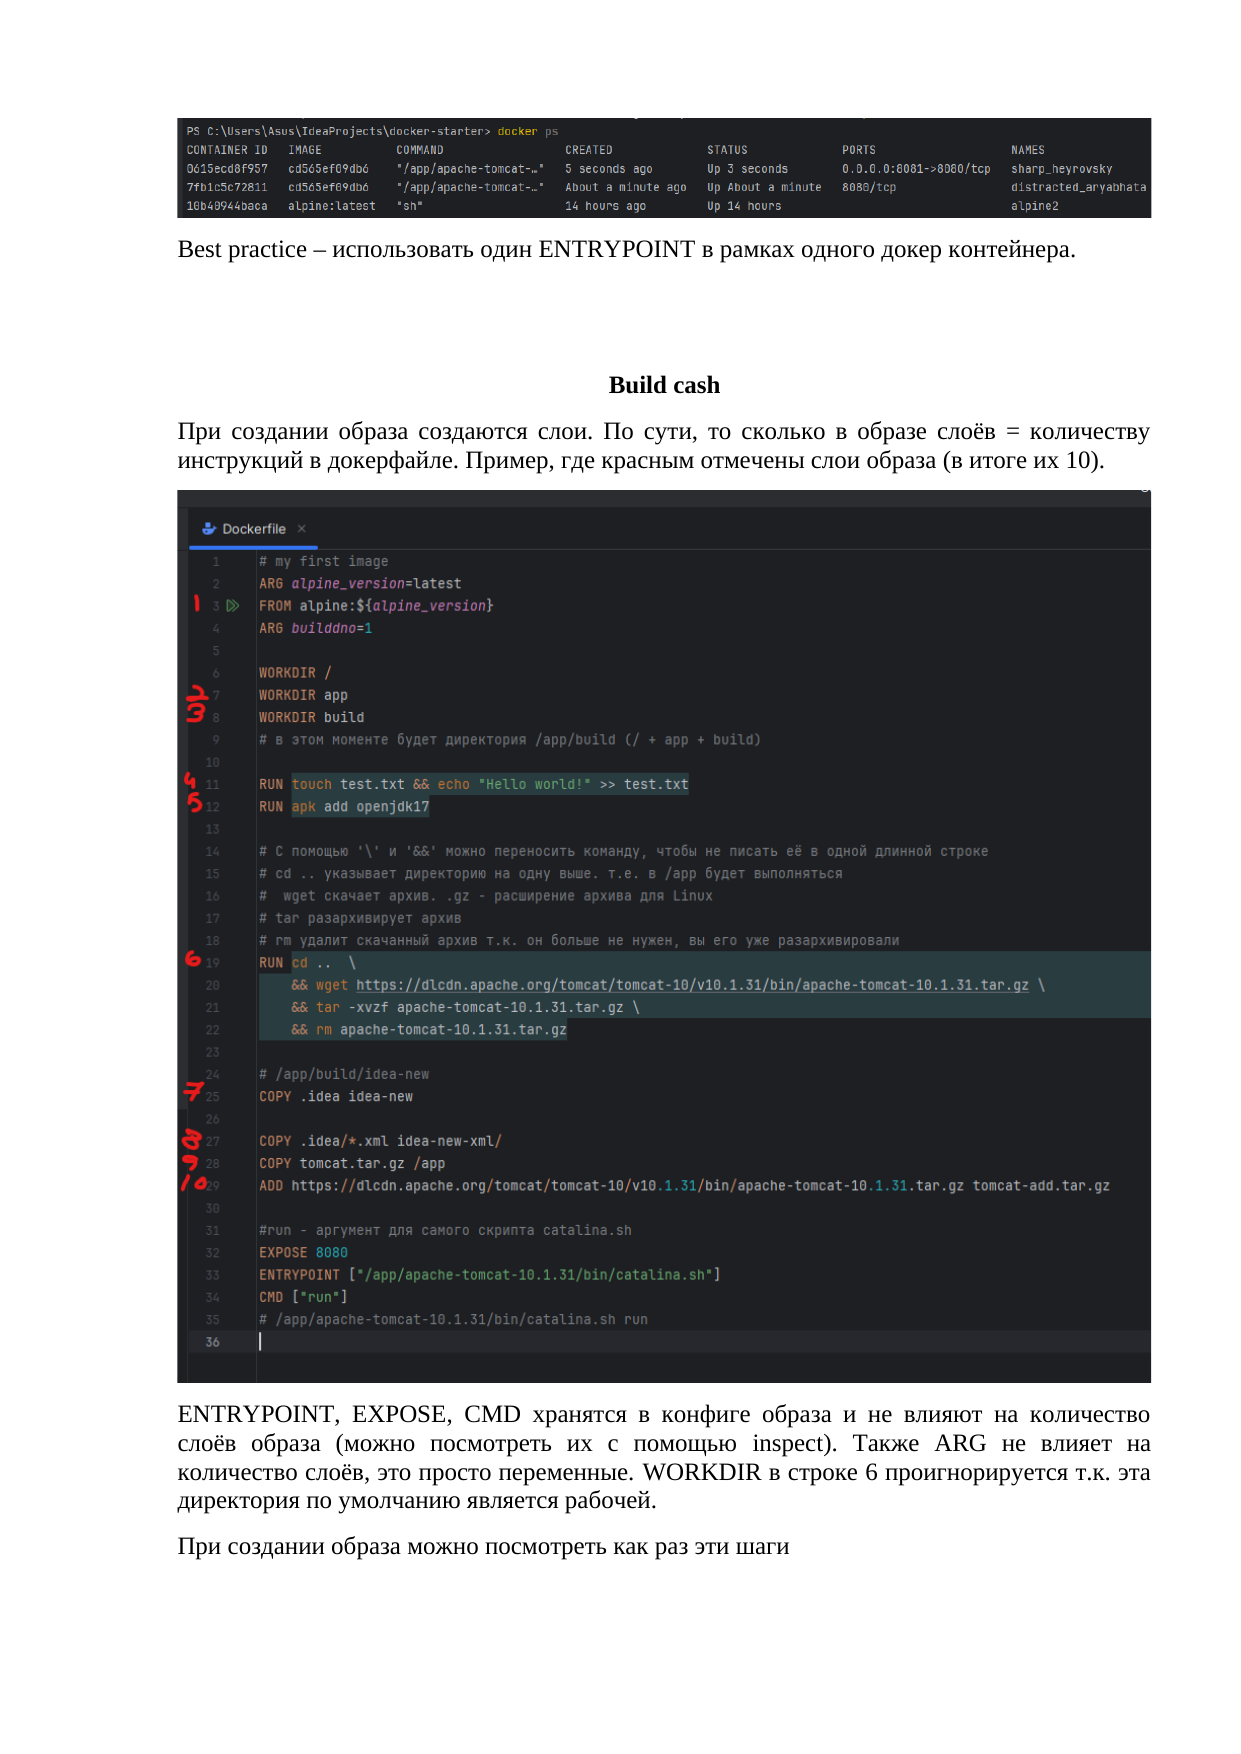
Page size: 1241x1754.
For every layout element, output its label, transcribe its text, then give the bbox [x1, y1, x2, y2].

text При создании образа создаются слои. По сути, то сколько в образе слоёв = количеству инструкций в докерфайле. Пример, где красным отмечены слои образа (в итоге их 10). [177, 416, 1152, 473]
text Best practice – использовать один ENTRYPOINT в рамках одного докер контейнера. [177, 234, 1152, 263]
picture [177, 490, 1152, 1383]
picture [177, 118, 1152, 218]
text Build cash [177, 371, 1152, 399]
text При создании образа можно посмотреть как раз эти шаги [177, 1531, 1152, 1559]
text ENTRYPOINT, EXPOSE, CMD хранятся в конфиге образа и не влияют на количество слоёв образа (можно посмотреть их с помощью inspect). Также ARG не влияет на количество слоёв, это просто переменные. WORKDIR в строке 6 проигнорируется т.к. эта директория по умолчанию является рабочей. [177, 1399, 1152, 1514]
